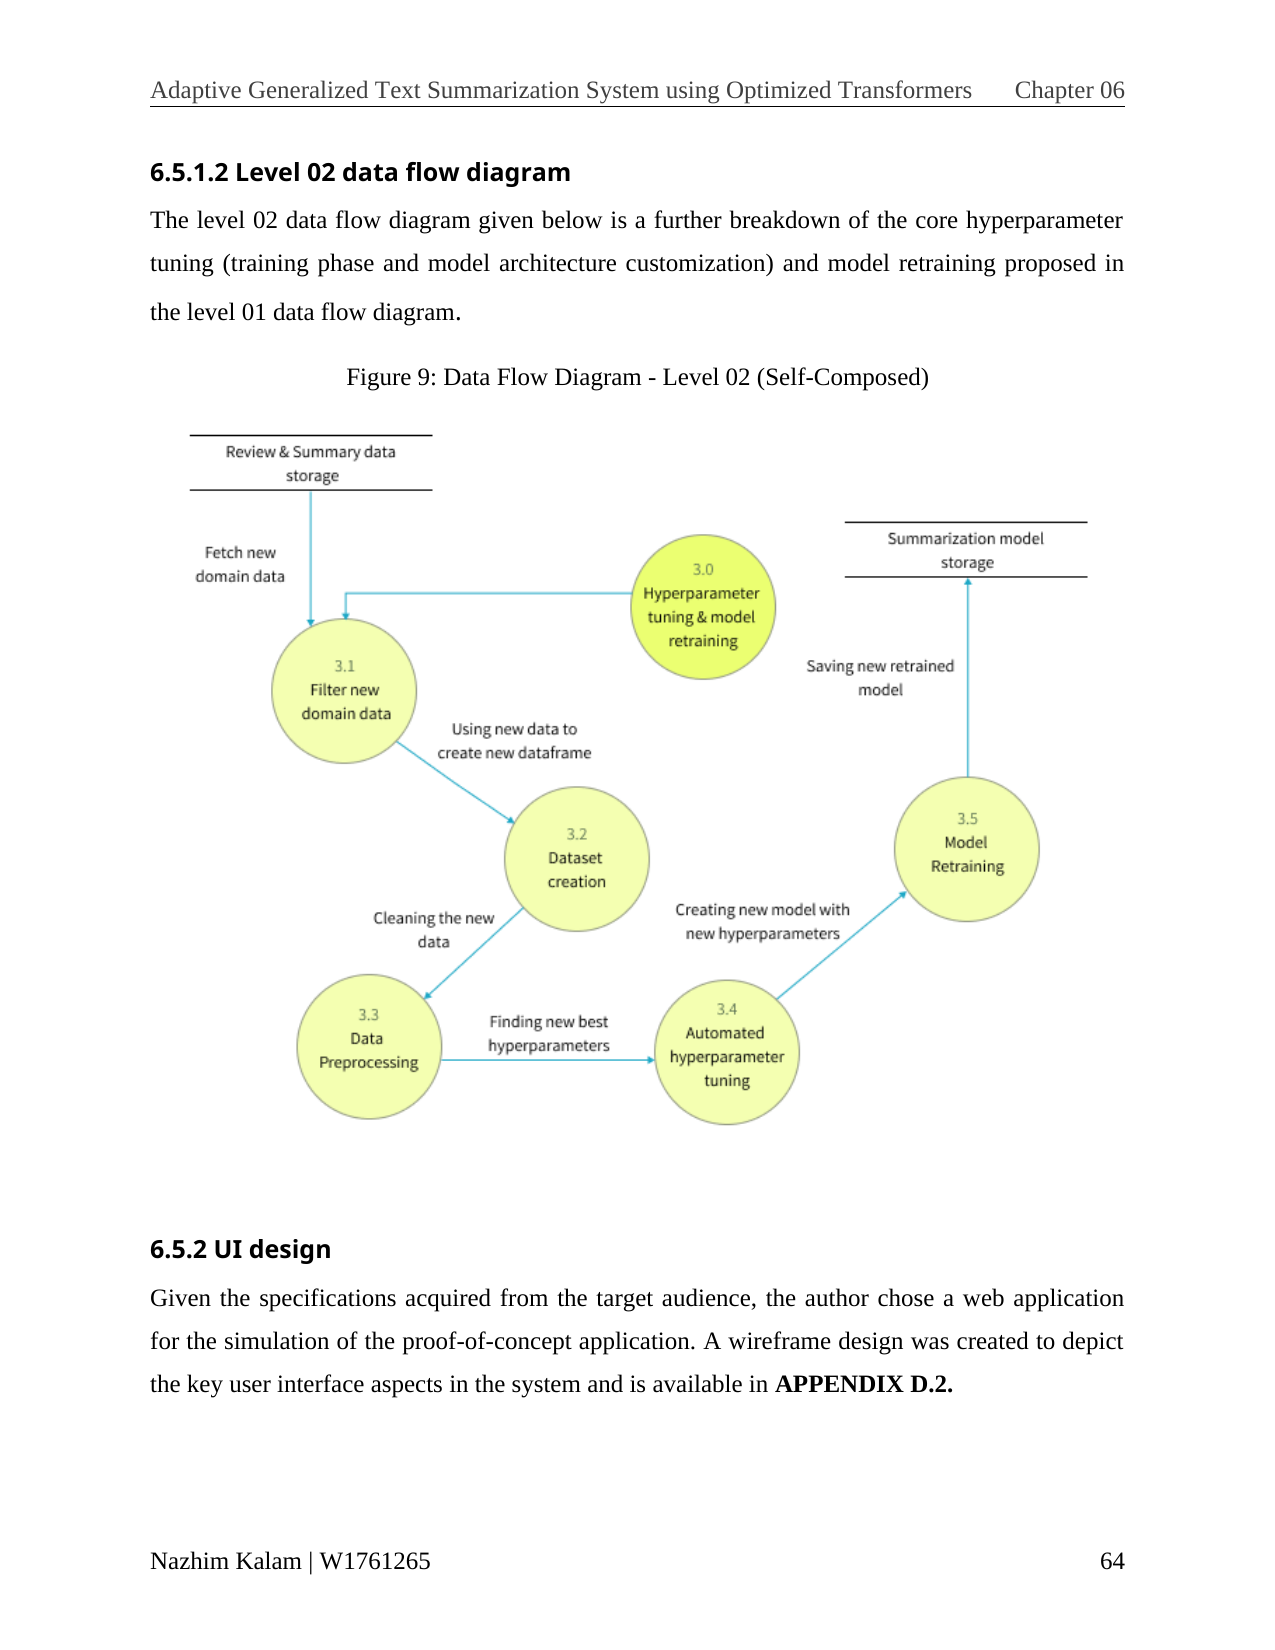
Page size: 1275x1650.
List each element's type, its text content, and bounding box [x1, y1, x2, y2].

subtitle 6.5.1.2 Level 02 data flow diagram [150, 154, 1125, 188]
subtitle 6.5.2 UI design [150, 1232, 1125, 1266]
picture [162, 407, 1113, 1138]
text Given the specifications acquired from the target audience, the author chose a web application for the simulation of the proof-of-concept application. A wireframe design was created to depict the key user interface aspects in the system and is available in APPENDIX D.2. [150, 1283, 1125, 1398]
text The level 02 data flow diagram given below is a further breakdown of the core hyperparameter tuning (training phase and model architecture customization) and model retraining proposed in the level 01 data flow diagram. [150, 205, 1125, 328]
